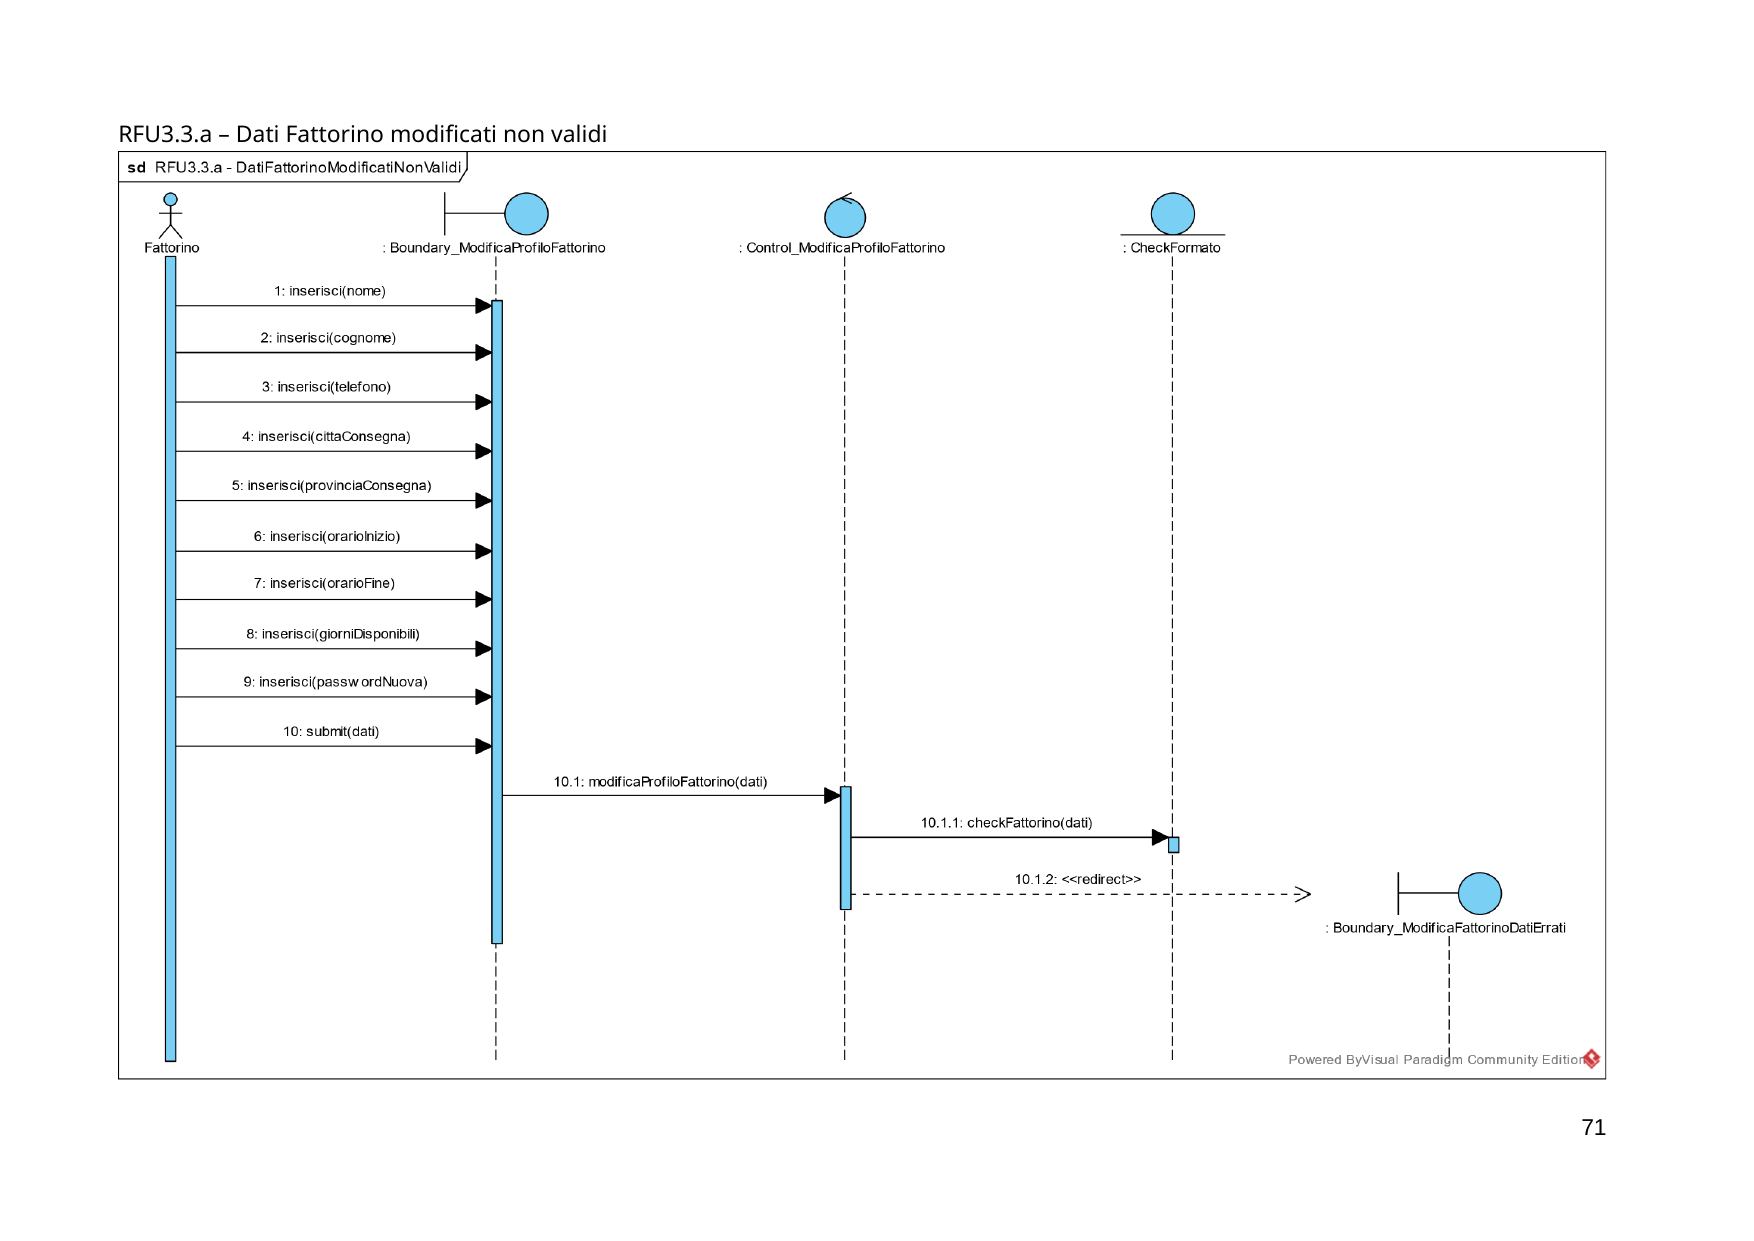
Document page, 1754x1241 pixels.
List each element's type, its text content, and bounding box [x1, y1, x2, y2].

text RFU3.3.a – Dati Fattorino modificati non validi [118, 118, 1606, 151]
picture [118, 151, 1607, 1080]
